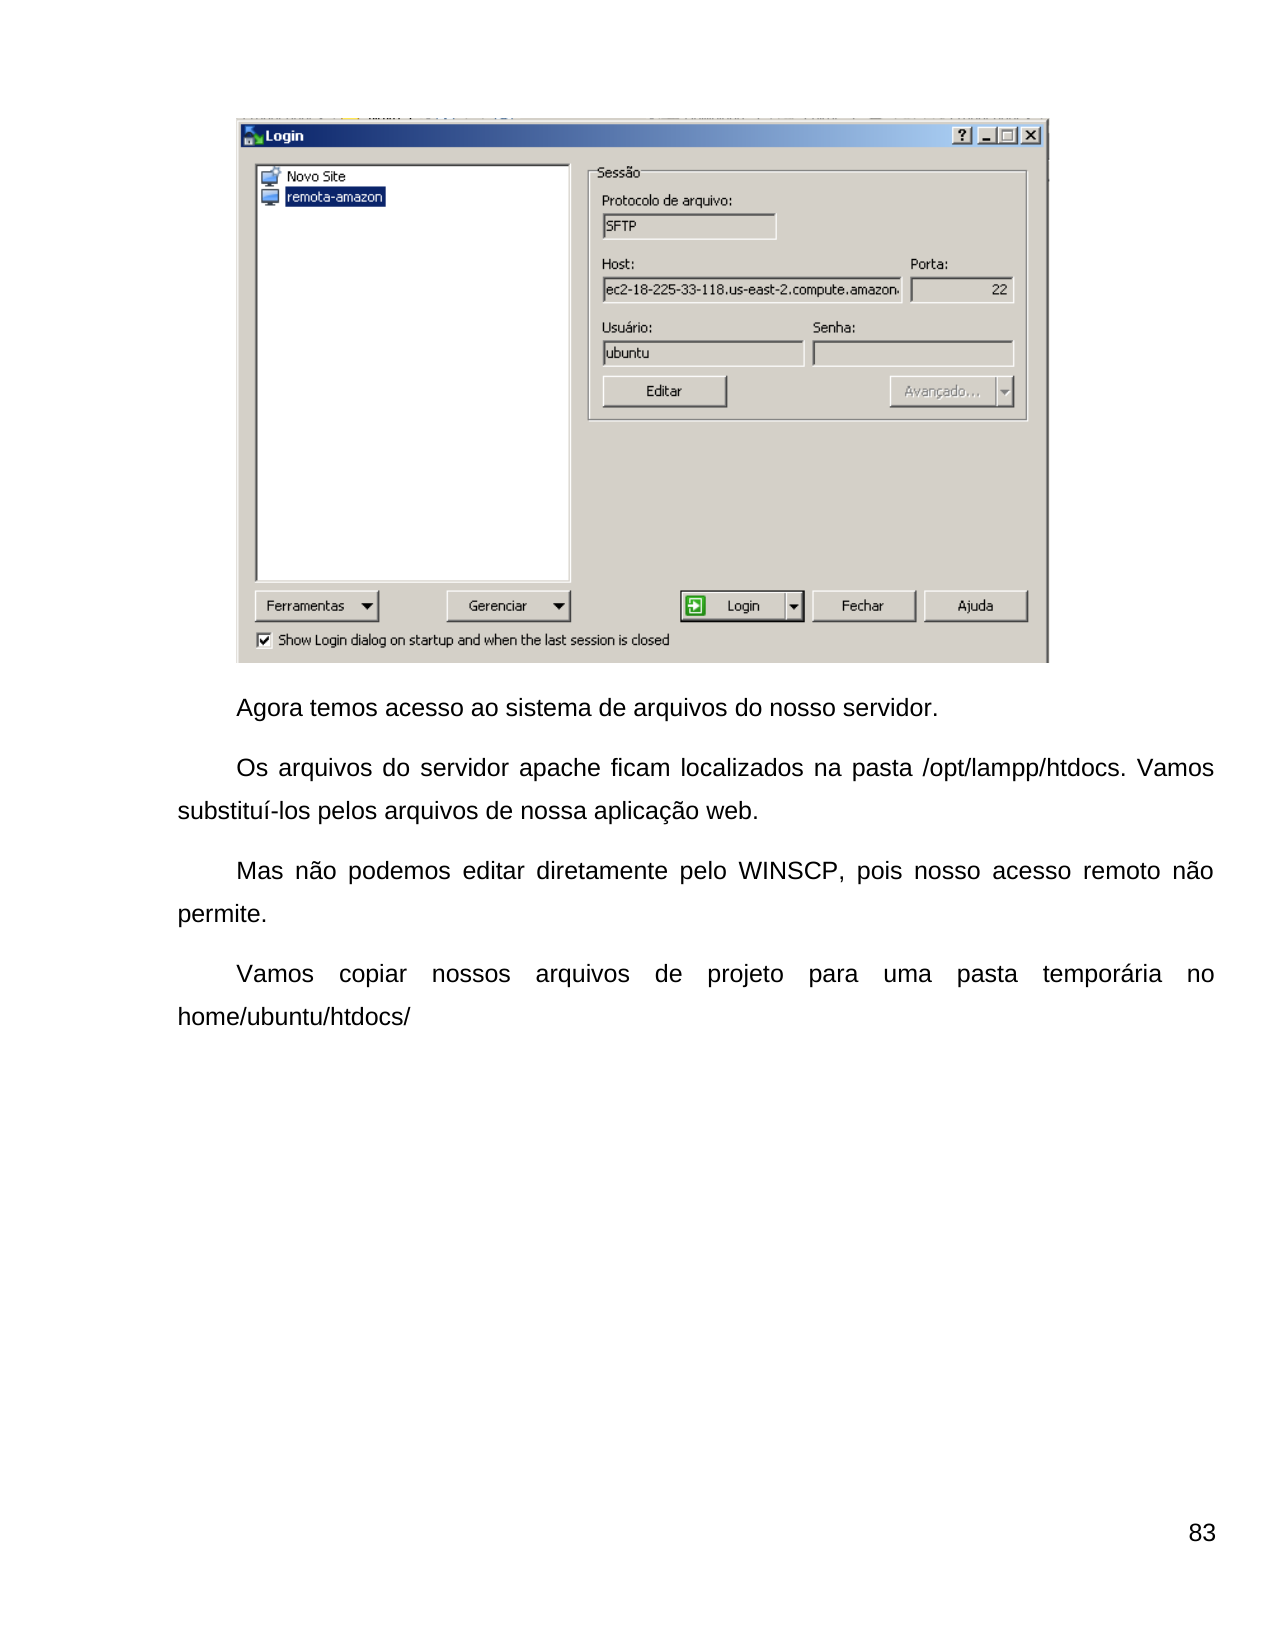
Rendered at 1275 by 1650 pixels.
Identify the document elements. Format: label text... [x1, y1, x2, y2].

picture [236, 118, 1050, 663]
text Os arquivos do servidor apache ficam localizados na pasta /opt/lampp/htdocs. Vamos substituí-los pelos arquivos de nossa aplicação web. [177, 753, 1216, 825]
text Agora temos acesso ao sistema de arquivos do nosso servidor. [177, 693, 1216, 722]
text Mas não podemos editar diretamente pelo WINSCP, pois nosso acesso remoto não permite. [177, 856, 1216, 928]
text Vamos copiar nossos arquivos de projeto para uma pasta temporária no home/ubuntu/htdocs/ [177, 959, 1216, 1031]
